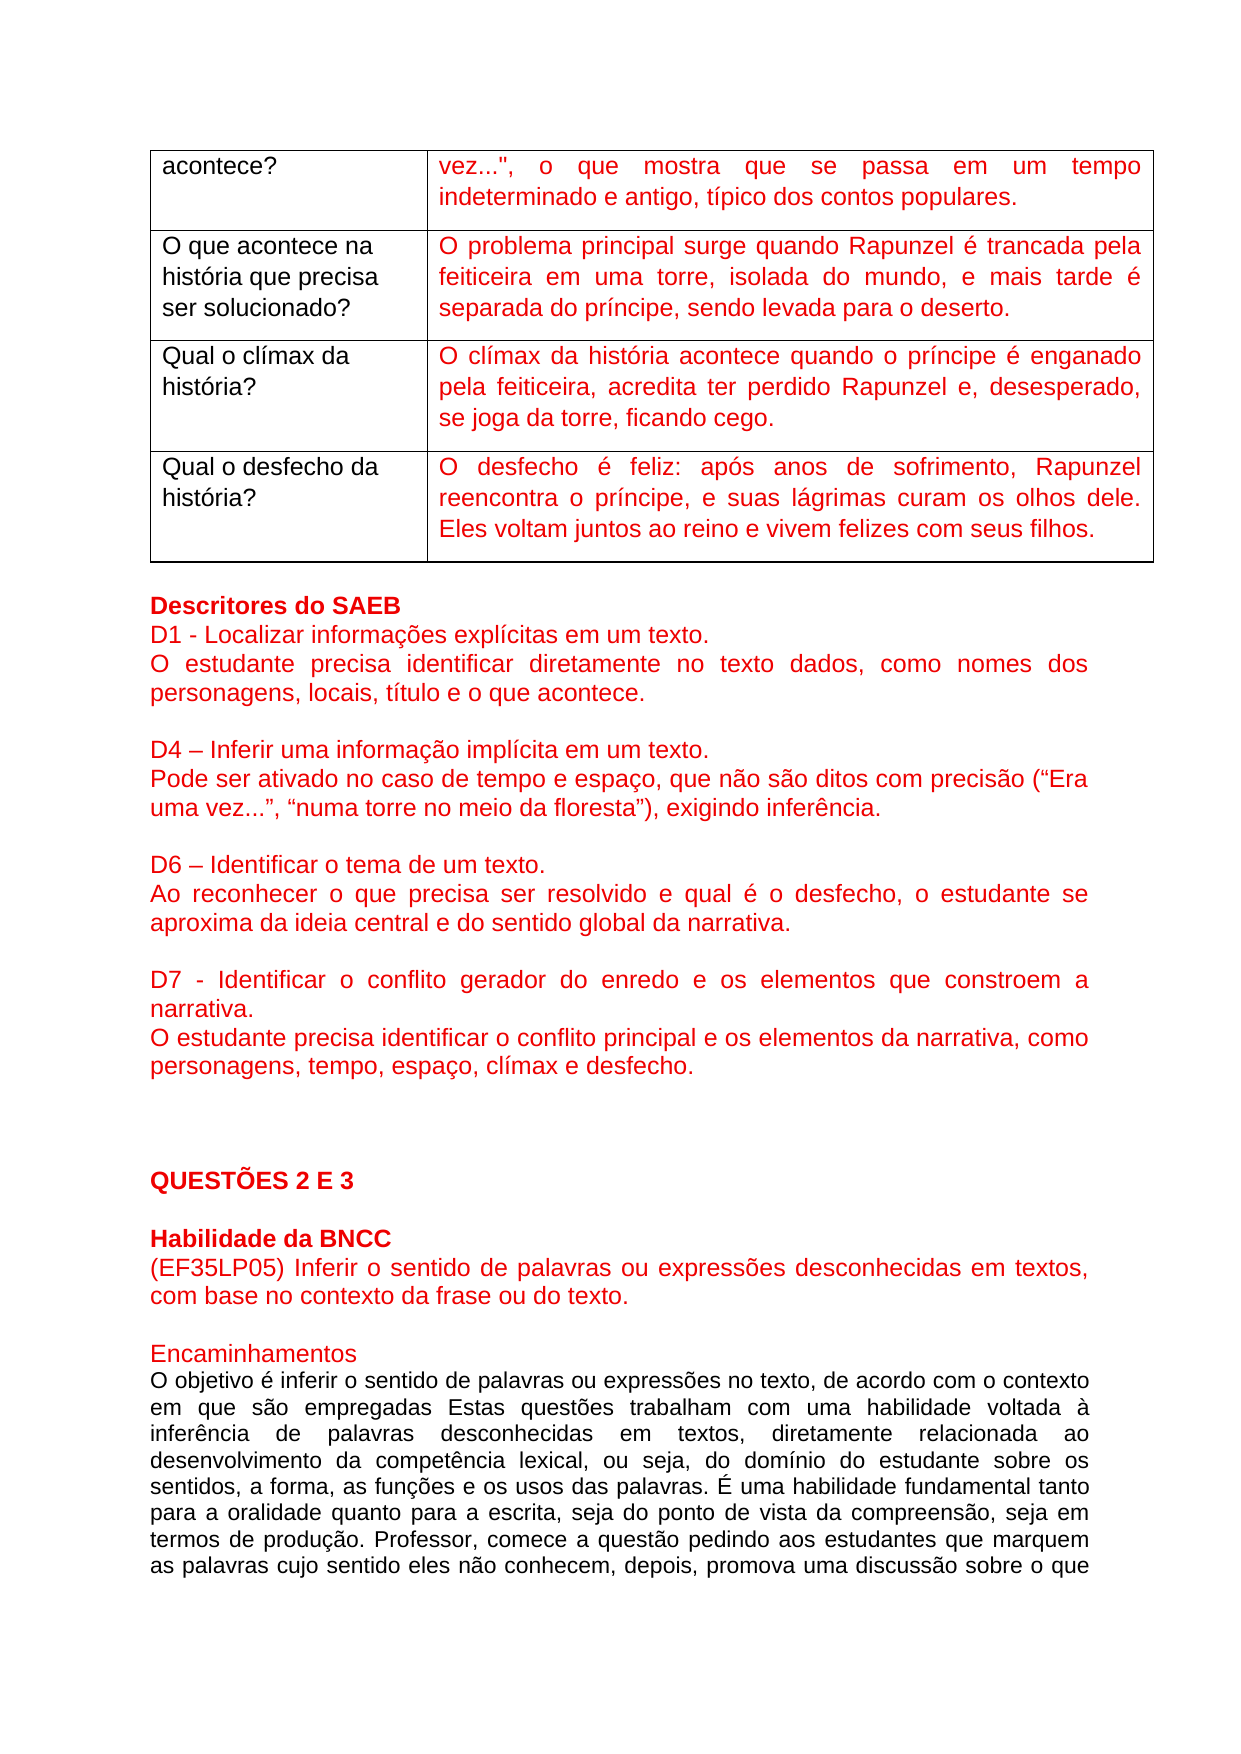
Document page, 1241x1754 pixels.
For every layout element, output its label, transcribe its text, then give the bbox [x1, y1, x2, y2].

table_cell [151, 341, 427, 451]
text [150, 1367, 1090, 1578]
text D4 – Inferir uma informação implícita em um texto. [150, 735, 1090, 764]
text D6 – Identificar o tema de um texto. [150, 850, 1090, 879]
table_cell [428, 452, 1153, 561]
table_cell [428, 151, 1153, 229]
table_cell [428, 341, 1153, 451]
text QUESTÕES 2 E 3 [150, 1166, 1090, 1195]
text Ao reconhecer o que precisa ser resolvido e qual é o desfecho, o estudante se aproxima da ideia central e do sentido global da narrativa. [150, 879, 1090, 936]
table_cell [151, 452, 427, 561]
text Habilidade da BNCC [150, 1224, 1090, 1252]
text D7 - Identificar o conflito gerador do enredo e os elementos que constroem a narrativa. [150, 965, 1090, 1022]
text O estudante precisa identificar o conflito principal e os elementos da narrativa, como personagens, tempo, espaço, clímax e desfecho. [150, 1022, 1090, 1080]
text O estudante precisa identificar diretamente no texto dados, como nomes dos personagens, locais, título e o que acontece. [150, 649, 1090, 706]
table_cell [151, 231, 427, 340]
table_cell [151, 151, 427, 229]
text D1 - Localizar informações explícitas em um texto. [150, 620, 1090, 649]
text Descritores do SAEB [150, 591, 1090, 620]
text (EF35LP05) Inferir o sentido de palavras ou expressões desconhecidas em textos, com base no contexto da frase ou do texto. [150, 1252, 1090, 1310]
text Encaminhamentos [150, 1339, 1090, 1367]
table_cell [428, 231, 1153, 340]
text Pode ser ativado no caso de tempo e espaço, que não são ditos com precisão (“Era uma vez...”, “numa torre no meio da floresta”), exigindo inferência. [150, 764, 1090, 821]
